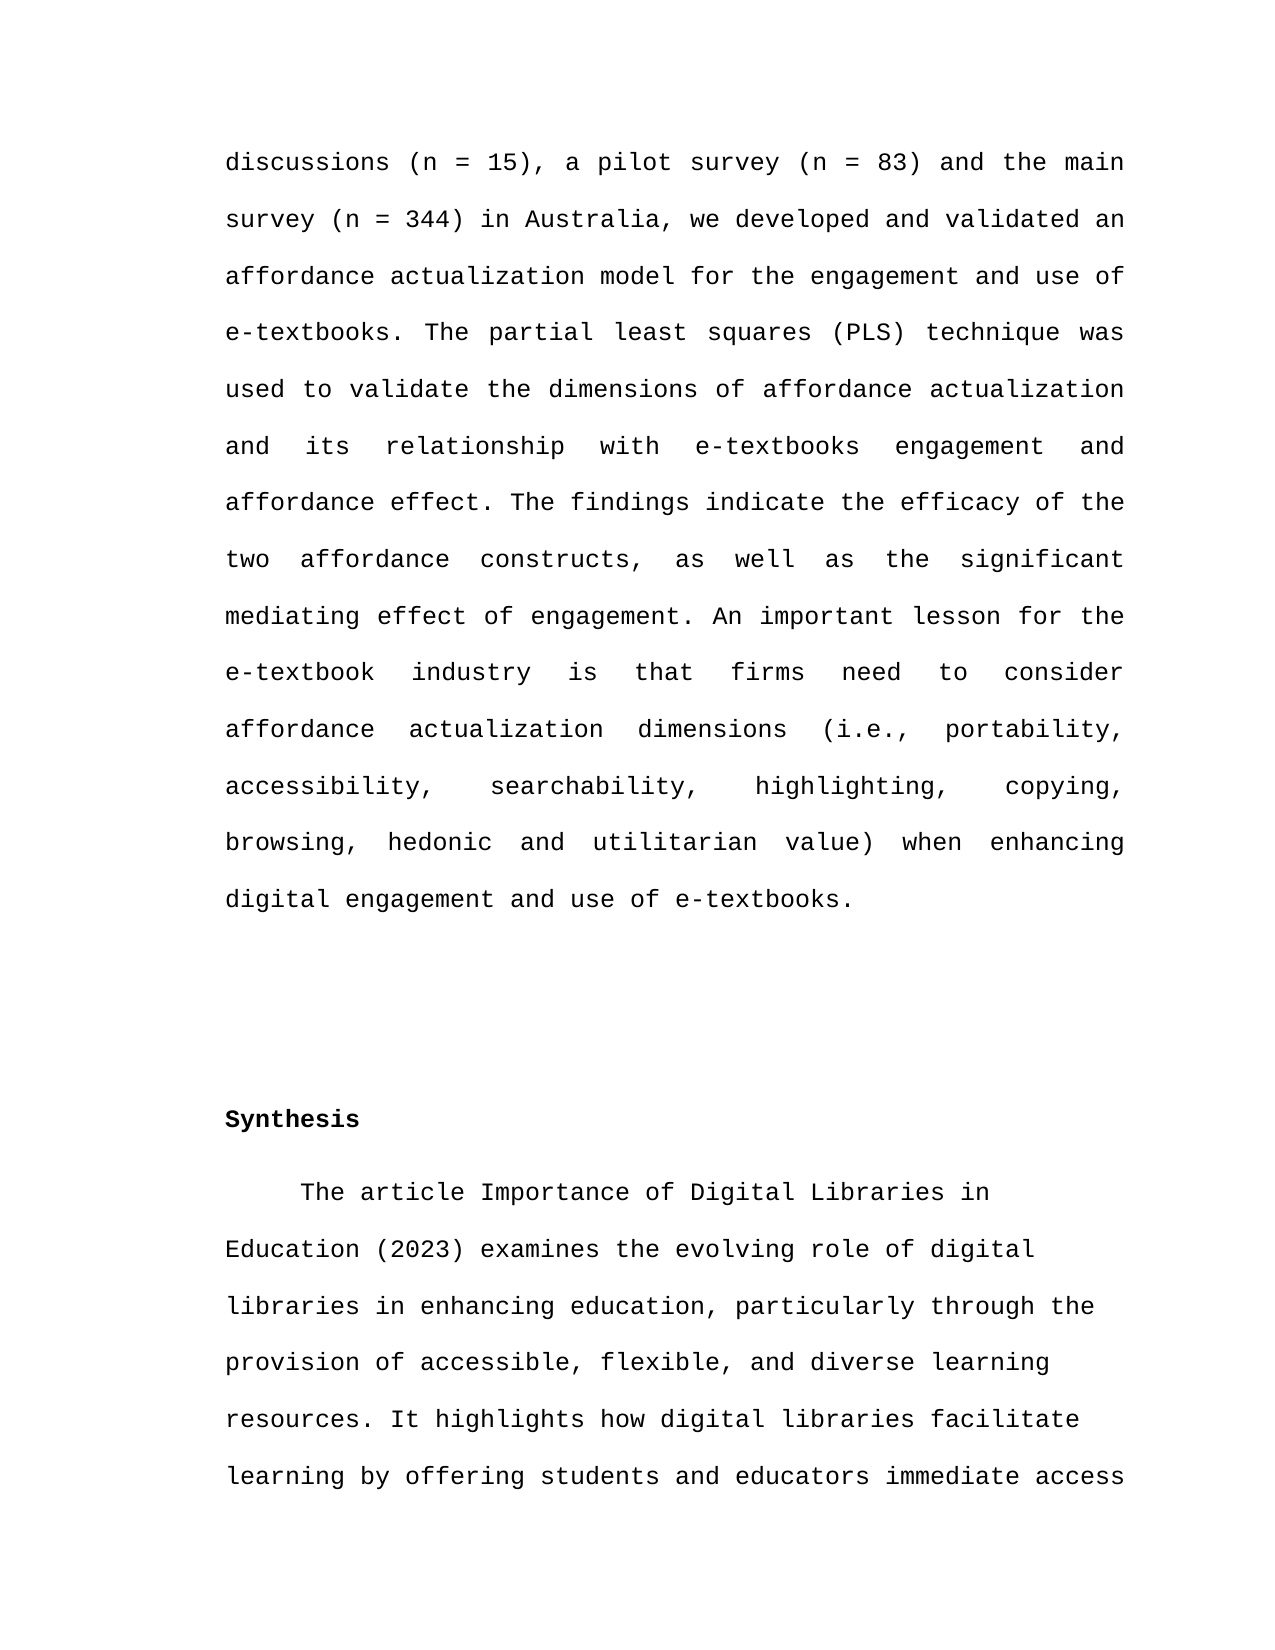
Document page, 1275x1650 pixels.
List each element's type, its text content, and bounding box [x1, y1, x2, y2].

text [225, 150, 1125, 915]
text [225, 1180, 1125, 1492]
text Synthesis [225, 1107, 1125, 1135]
